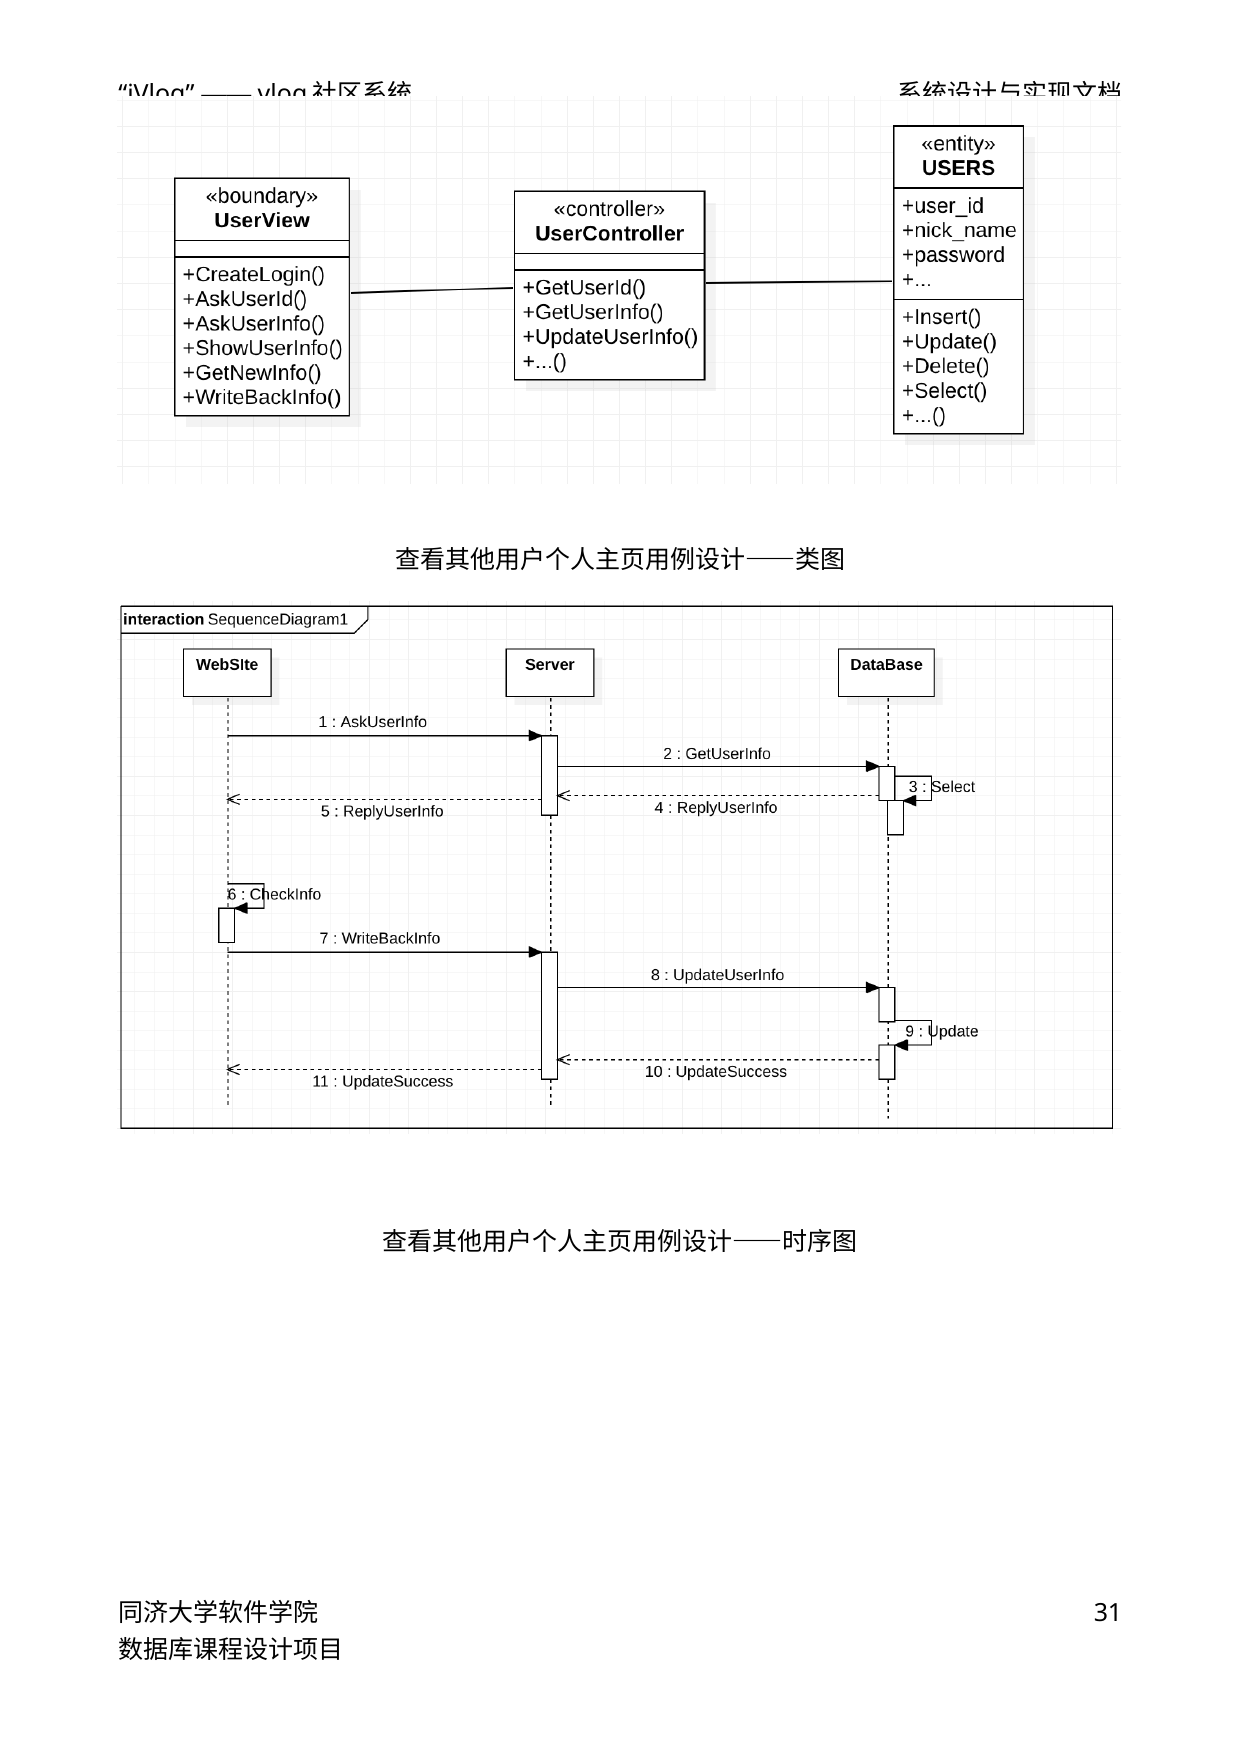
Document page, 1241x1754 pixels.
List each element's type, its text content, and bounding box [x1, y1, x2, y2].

picture [117, 96, 1122, 484]
text 查看其他用户个人主页用例设计——类图 [118, 539, 1122, 576]
picture [117, 601, 1122, 1134]
text 查看其他用户个人主页用例设计——时序图 [118, 1222, 1122, 1258]
